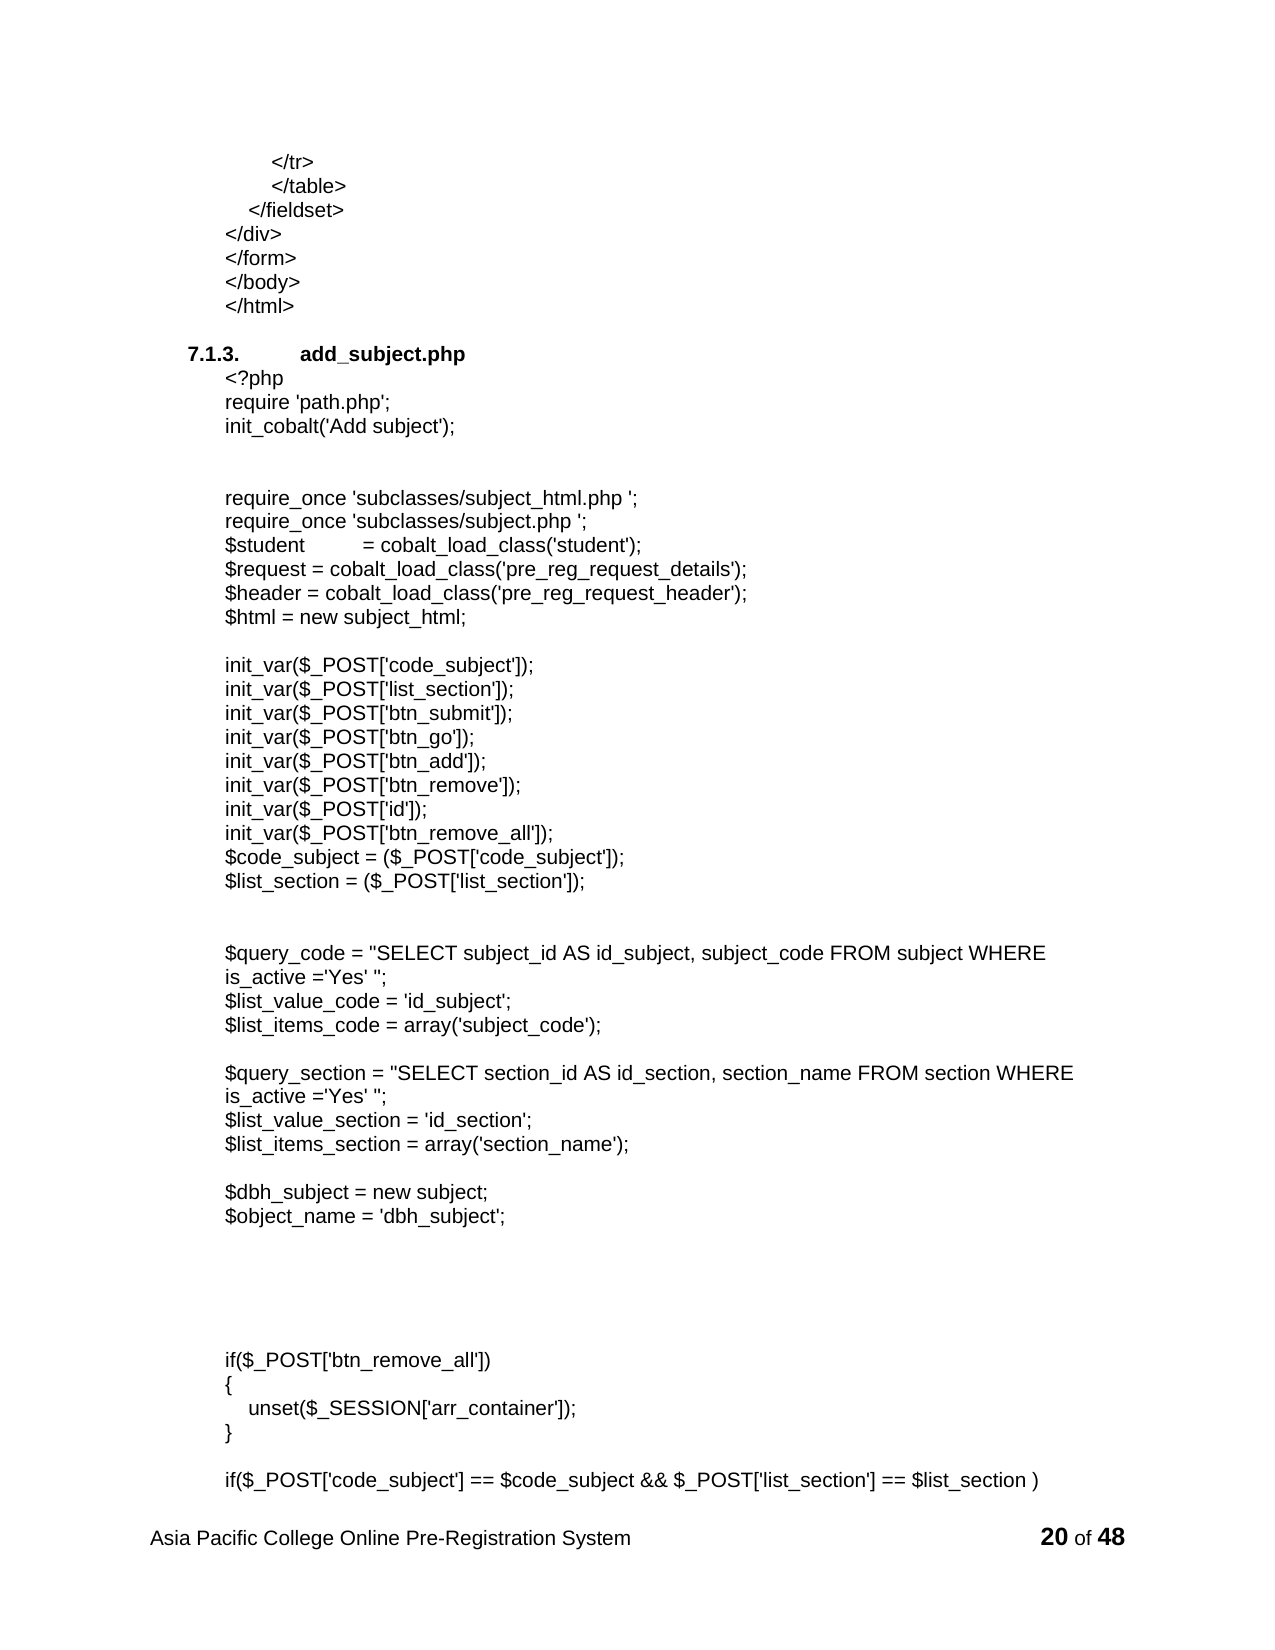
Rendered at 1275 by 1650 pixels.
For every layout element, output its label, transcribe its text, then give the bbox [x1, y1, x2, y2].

list $list_items_section = array('section_name'); [225, 1132, 1125, 1156]
list { [225, 1372, 1125, 1396]
list $dbh_subject = new subject; [225, 1180, 1125, 1204]
list </html> [225, 294, 1125, 318]
list $query_code = "SELECT subject_id AS id_subject, subject_code FROM subject WHERE is_active ='Yes' "; [225, 941, 1125, 988]
list $object_name = 'dbh_subject'; [225, 1204, 1125, 1228]
list require_once 'subclasses/subject.php '; [225, 509, 1125, 533]
list init_var($_POST['code_subject']); [225, 653, 1125, 677]
list require 'path.php'; [225, 389, 1125, 413]
list </fieldset> [225, 198, 1125, 222]
list if($_POST['btn_remove_all']) [225, 1348, 1125, 1372]
list unset($_SESSION['arr_container']); [225, 1396, 1125, 1420]
list $list_value_section = 'id_section'; [225, 1108, 1125, 1132]
list require_once 'subclasses/subject_html.php '; [225, 485, 1125, 509]
list init_var($_POST['btn_remove']); [225, 773, 1125, 797]
list init_var($_POST['btn_go']); [225, 725, 1125, 749]
list $list_items_code = array('subject_code'); [225, 1012, 1125, 1036]
list init_cobalt('Add subject'); [225, 413, 1125, 437]
list </body> [225, 270, 1125, 294]
list init_var($_POST['btn_add']); [225, 749, 1125, 773]
list $header = cobalt_load_class('pre_reg_request_header'); [225, 581, 1125, 605]
list init_var($_POST['list_section']); [225, 677, 1125, 701]
list </table> [225, 174, 1125, 198]
list init_var($_POST['btn_remove_all']); [225, 821, 1125, 845]
list $html = new subject_html; [225, 605, 1125, 629]
list <?php [225, 366, 1125, 389]
list add_subject.php [187, 342, 1125, 366]
list if($_POST['code_subject'] == $code_subject && $_POST['list_section'] == $list_section ) [225, 1468, 1125, 1492]
list $student = cobalt_load_class('student'); [225, 533, 1125, 557]
list $query_section = "SELECT section_id AS id_section, section_name FROM section WHERE is_active ='Yes' "; [225, 1060, 1125, 1108]
list $list_value_code = 'id_subject'; [225, 988, 1125, 1012]
list } [225, 1420, 1125, 1444]
list init_var($_POST['btn_submit']); [225, 701, 1125, 725]
list $request = cobalt_load_class('pre_reg_request_details'); [225, 557, 1125, 581]
list </div> [225, 222, 1125, 246]
list </tr> [225, 150, 1125, 174]
list </form> [225, 246, 1125, 270]
list $list_section = ($_POST['list_section']); [225, 869, 1125, 893]
list init_var($_POST['id']); [225, 797, 1125, 821]
list $code_subject = ($_POST['code_subject']); [225, 845, 1125, 869]
